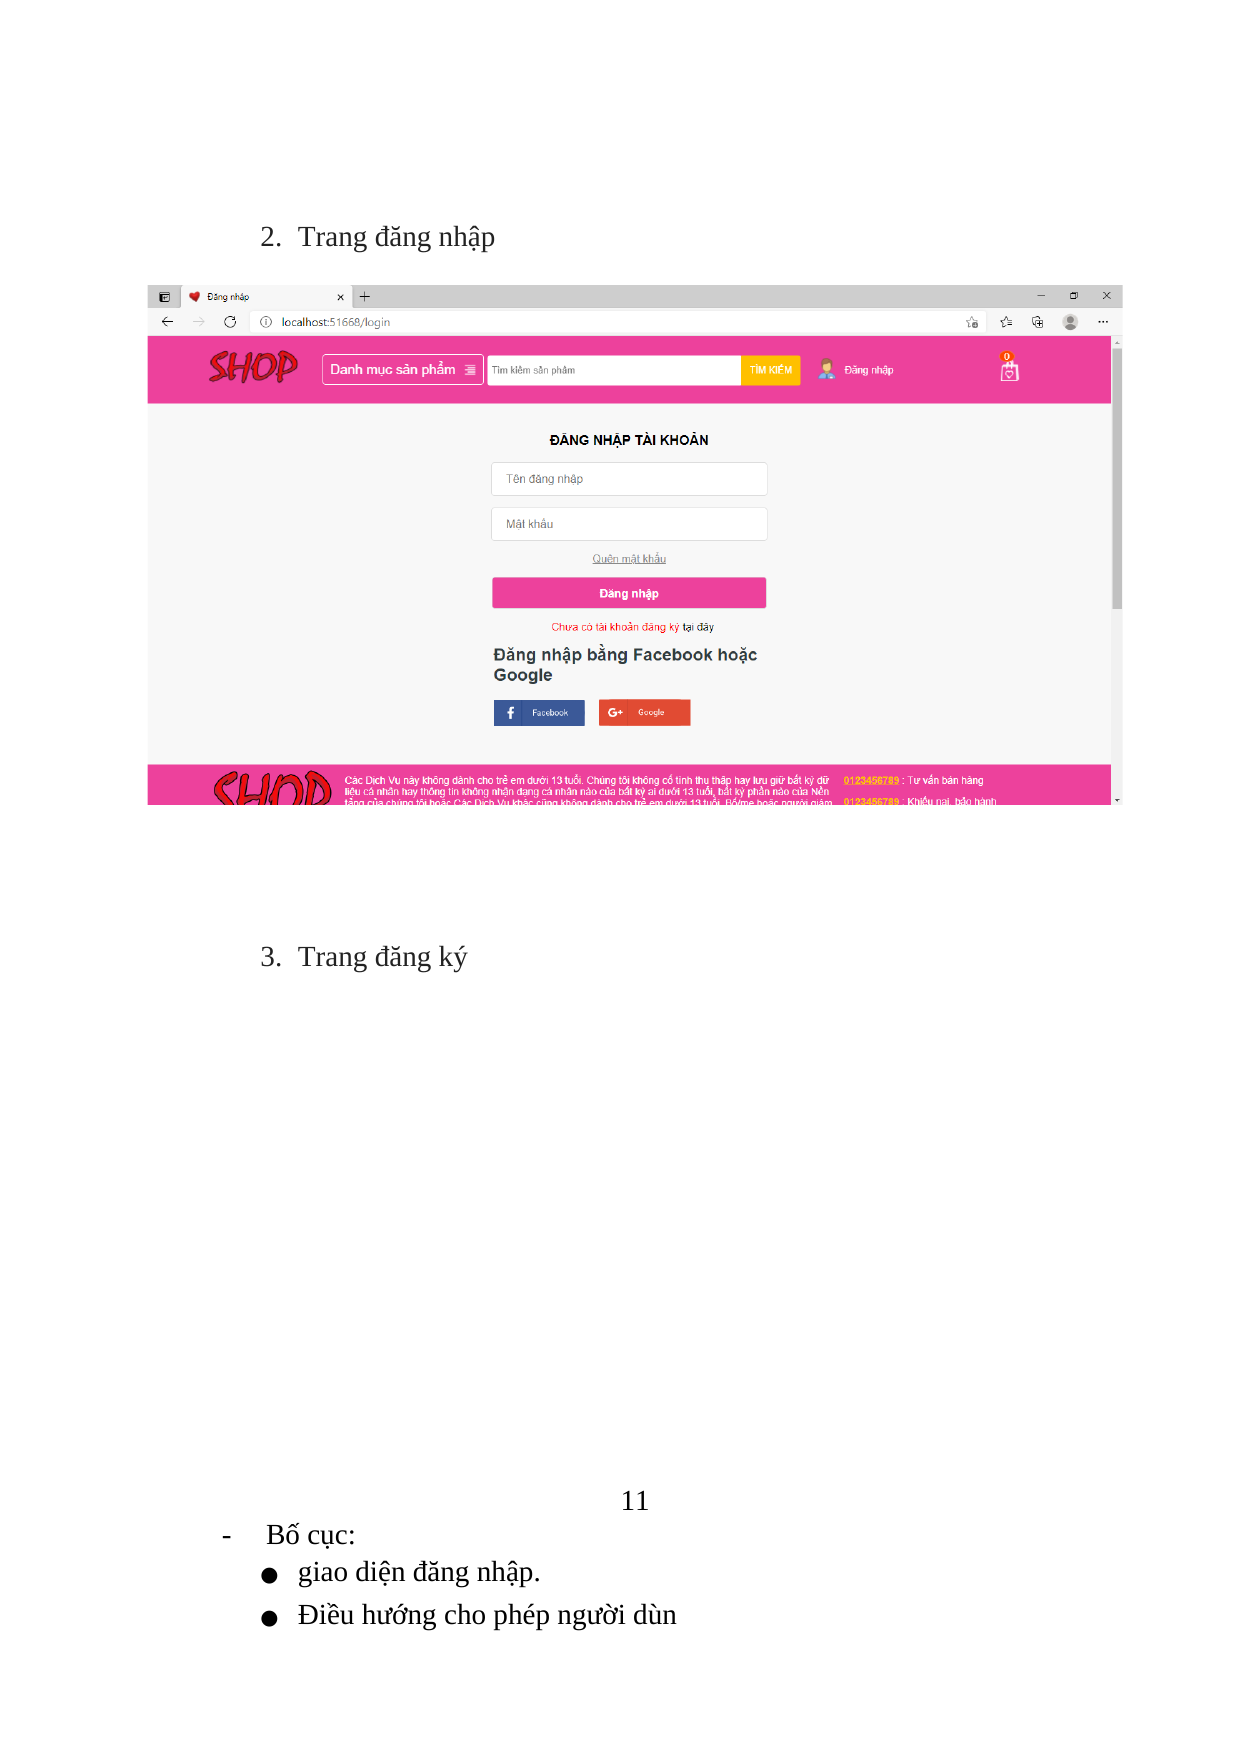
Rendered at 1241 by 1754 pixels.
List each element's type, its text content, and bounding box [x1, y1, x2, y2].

list Trang đăng nhập [260, 219, 1122, 252]
list Trang đăng ký [260, 939, 1122, 972]
picture [147, 285, 1123, 805]
